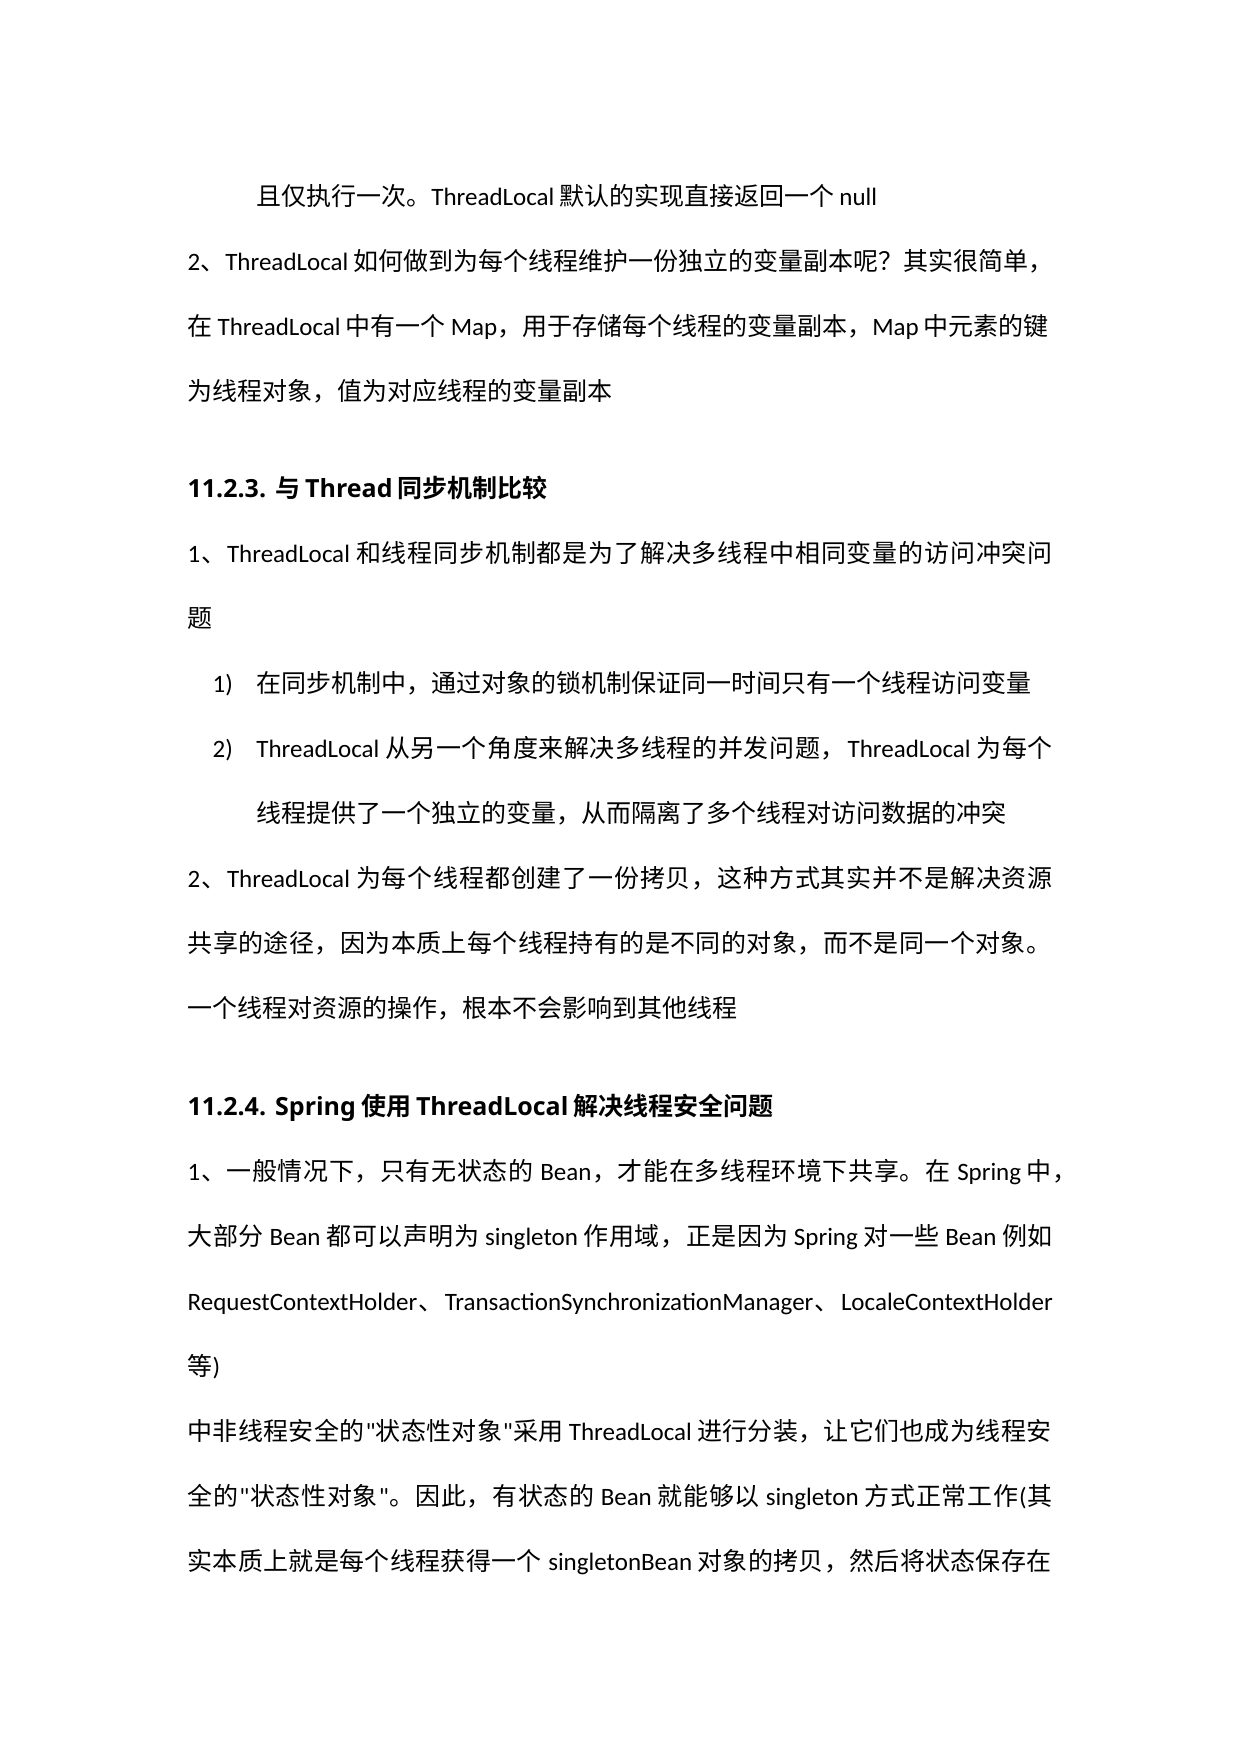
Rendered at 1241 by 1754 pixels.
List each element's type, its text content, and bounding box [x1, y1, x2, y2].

list 在同步机制中，通过对象的锁机制保证同一时间只有一个线程访问变量 [212, 649, 1053, 714]
text 1、ThreadLocal和线程同步机制都是为了解决多线程中相同变量的访问冲突问题 [187, 519, 1053, 649]
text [187, 1397, 1053, 1592]
subtitle 与Thread同步机制比较 [187, 454, 1053, 519]
text 2、ThreadLocal为每个线程都创建了一份拷贝，这种方式其实并不是解决资源共享的途径，因为本质上每个线程持有的是不同的对象，而不是同一个对象。一个线程对资源的操作，根本不会影响到其他线程 [187, 844, 1053, 1039]
text 1、一般情况下，只有无状态的Bean，才能在多线程环境下共享。在Spring中，大部分Bean都可以声明为singleton作用域，正是因为Spring对一些Bean例如RequestContextHolder、TransactionSynchronizationManager、LocaleContextHolder等) [187, 1137, 1053, 1397]
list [212, 162, 1053, 227]
text 2、ThreadLocal如何做到为每个线程维护一份独立的变量副本呢？其实很简单，在ThreadLocal中有一个Map，用于存储每个线程的变量副本，Map中元素的键为线程对象，值为对应线程的变量副本 [187, 227, 1053, 422]
subtitle Spring使用ThreadLocal解决线程安全问题 [187, 1072, 1053, 1137]
list ThreadLocal从另一个角度来解决多线程的并发问题，ThreadLocal为每个线程提供了一个独立的变量，从而隔离了多个线程对访问数据的冲突 [212, 714, 1053, 844]
